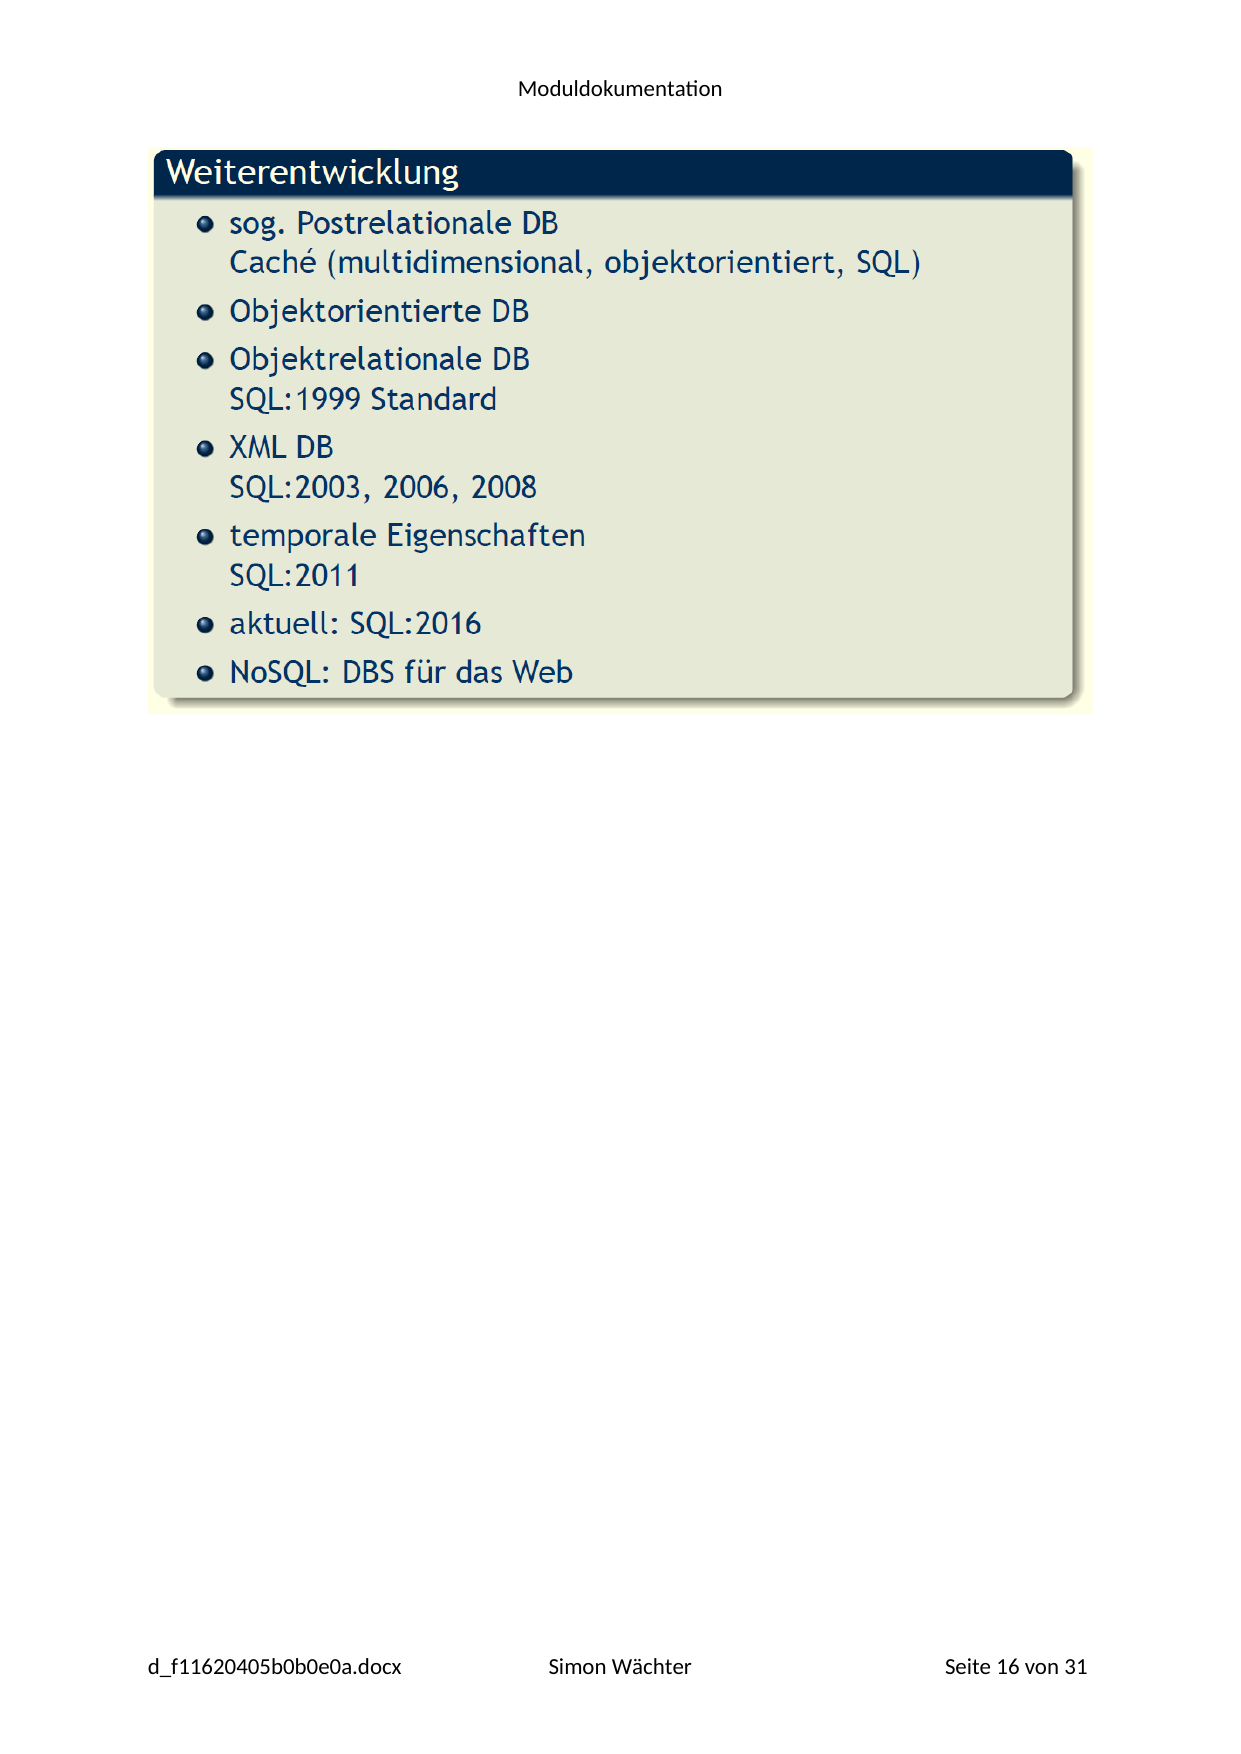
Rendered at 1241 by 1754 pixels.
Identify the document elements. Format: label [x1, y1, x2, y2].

picture [147, 147, 1093, 714]
